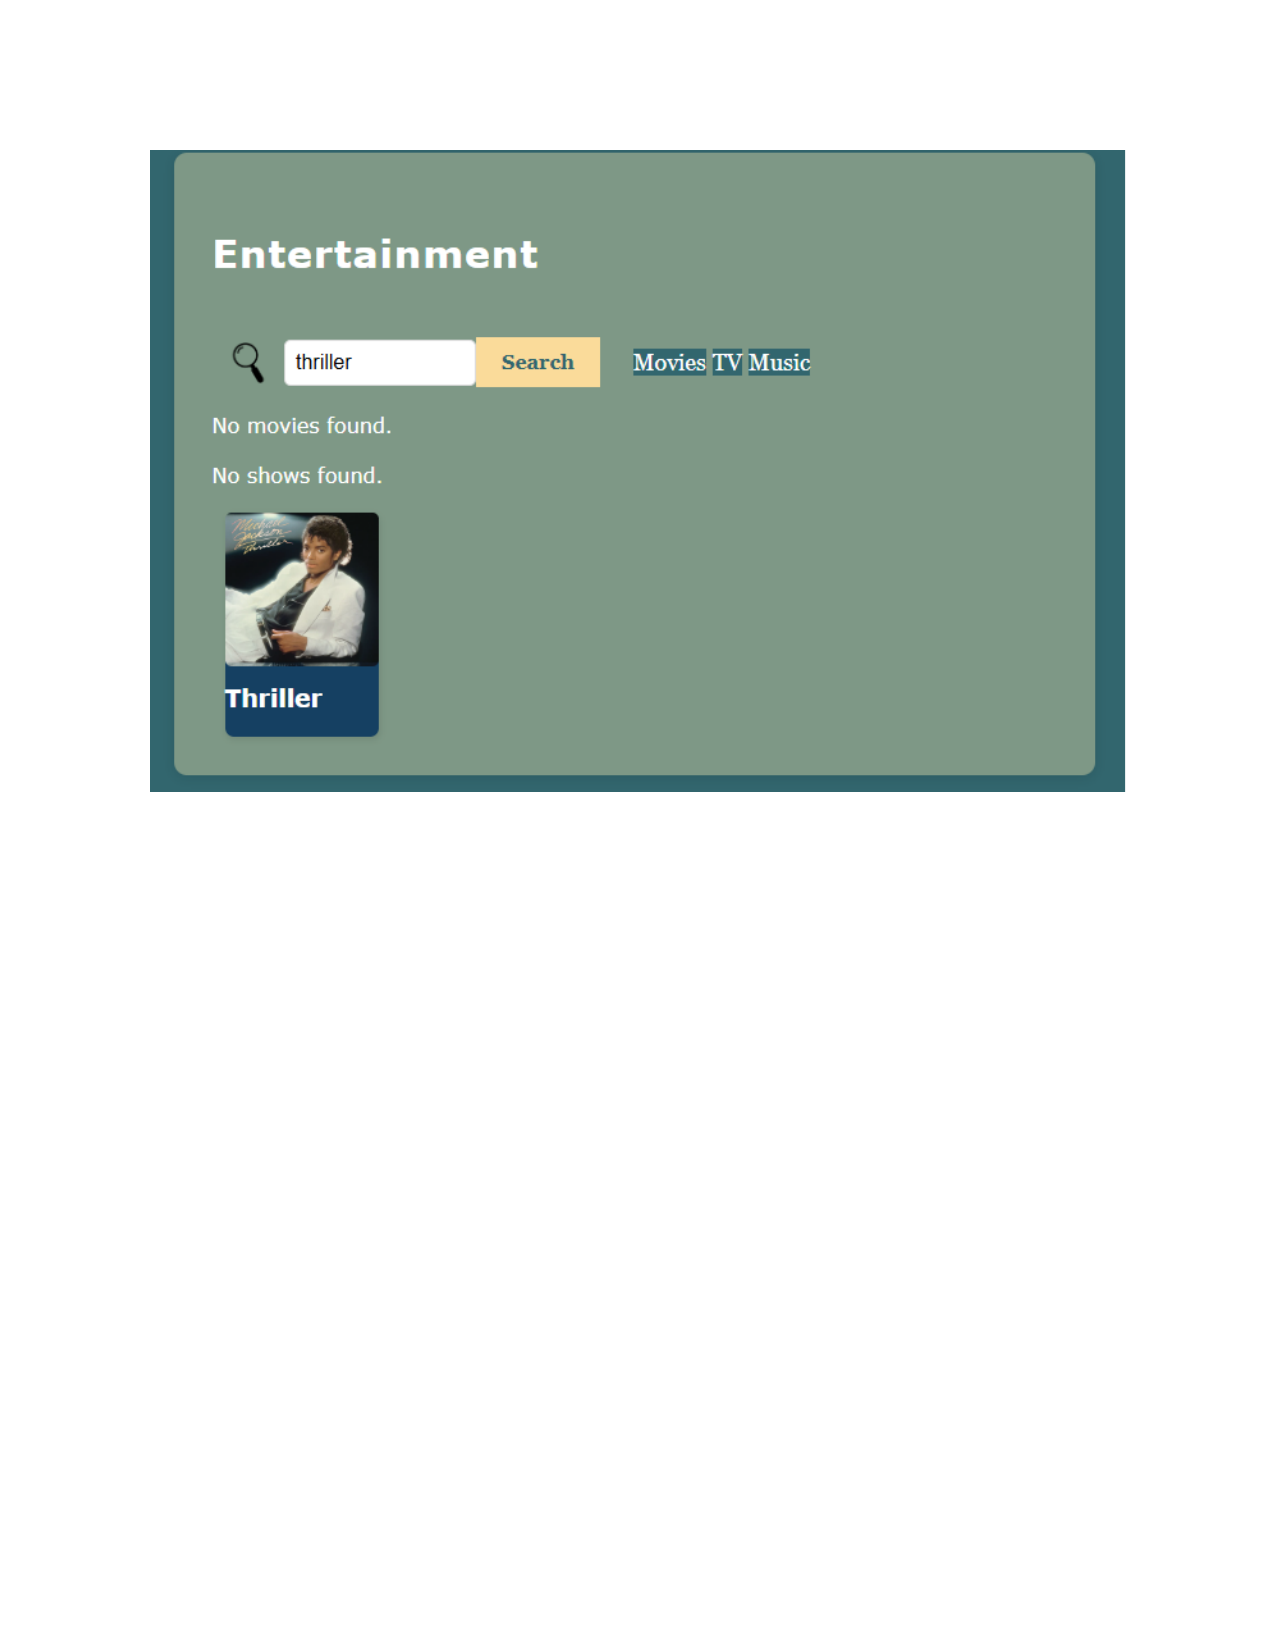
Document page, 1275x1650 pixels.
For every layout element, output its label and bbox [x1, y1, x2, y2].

picture [150, 150, 1125, 792]
